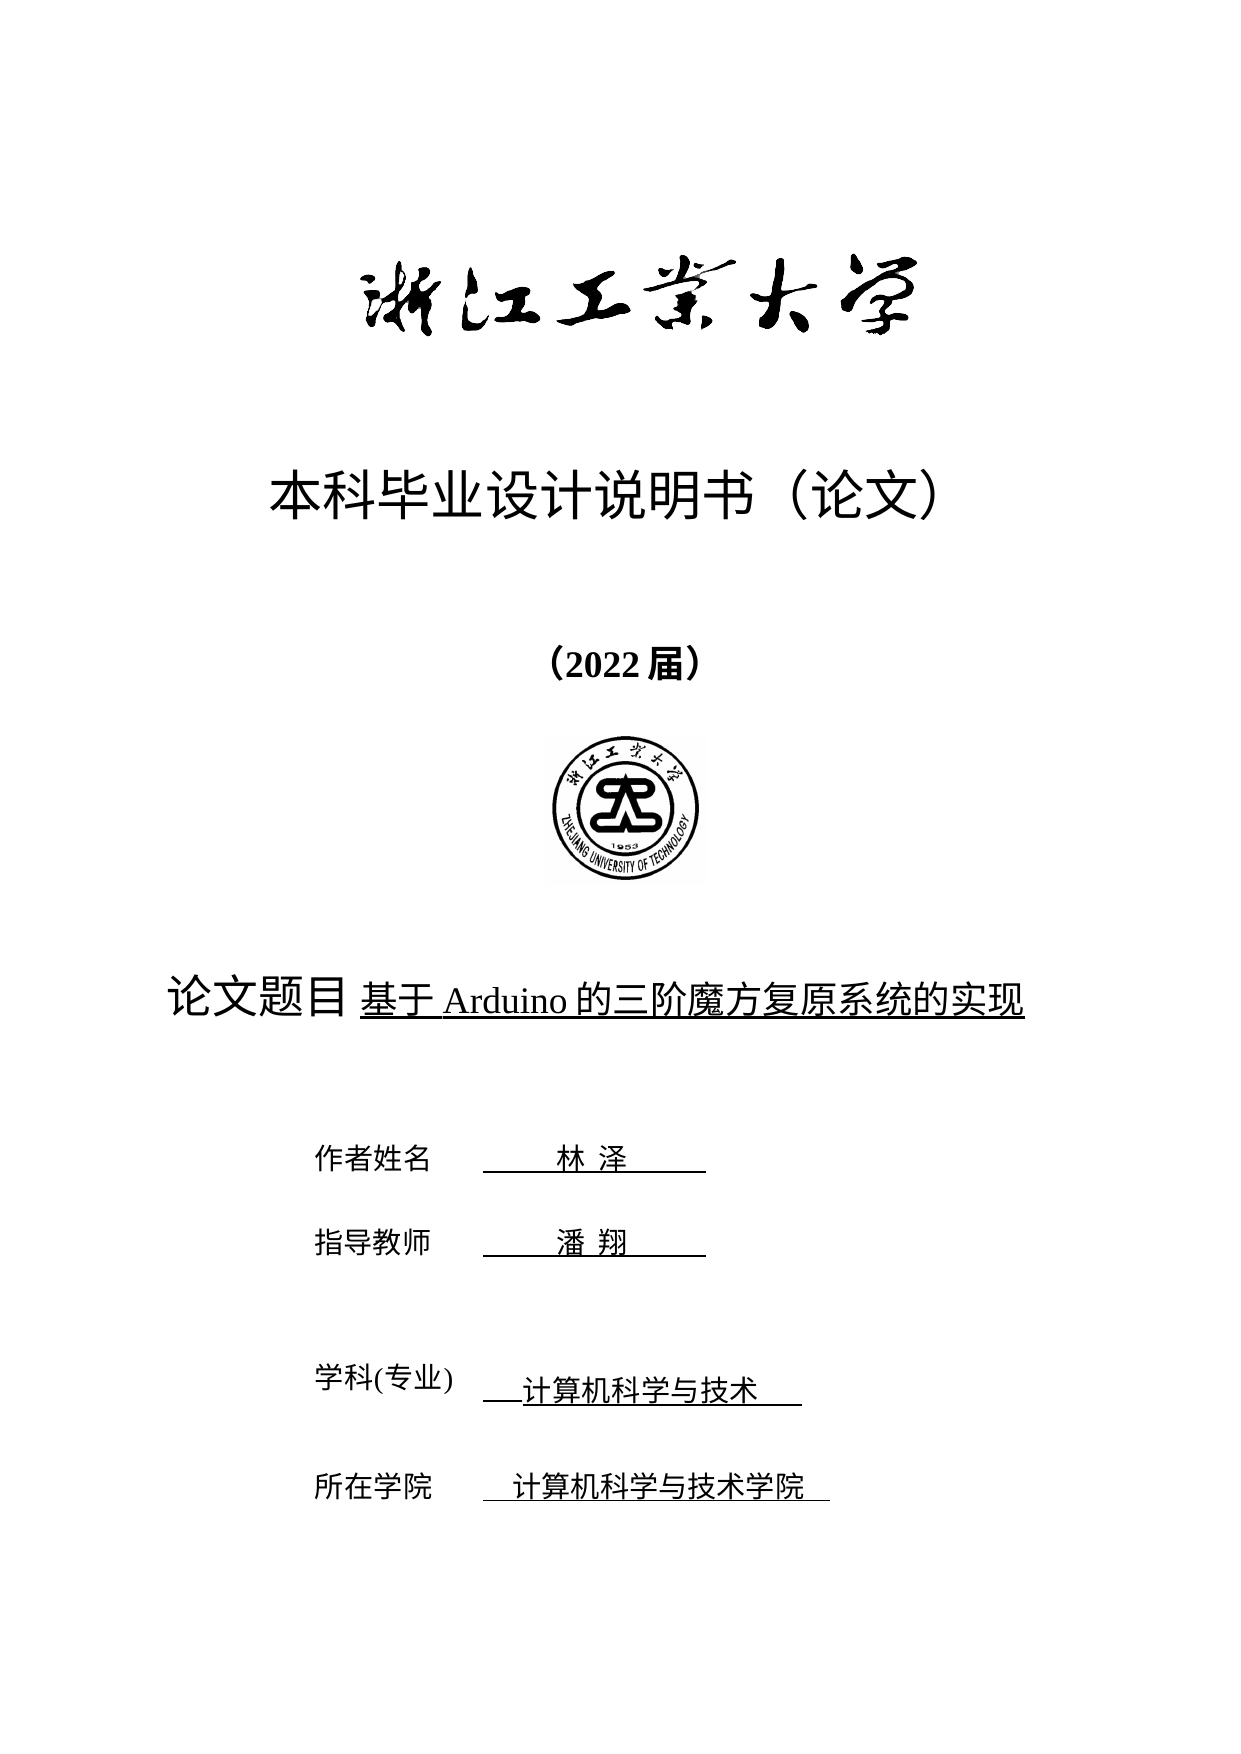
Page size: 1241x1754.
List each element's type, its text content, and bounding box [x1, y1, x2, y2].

picture [351, 251, 934, 341]
text 论文题目 基于Arduino的三阶魔方复原系统的实现 [166, 960, 1057, 1026]
text 学科(专业) 计算机科学与技术 [271, 1355, 1057, 1409]
text 指导教师 潘 翔 [183, 1220, 1057, 1262]
text （2022届） [183, 634, 1057, 689]
text 所在学院 计算机科学与技术学院 [271, 1464, 1057, 1506]
picture [545, 736, 707, 885]
text 本科毕业设计说明书（论文） [183, 452, 1057, 531]
text 作者姓名 林 泽 [271, 1135, 1057, 1177]
